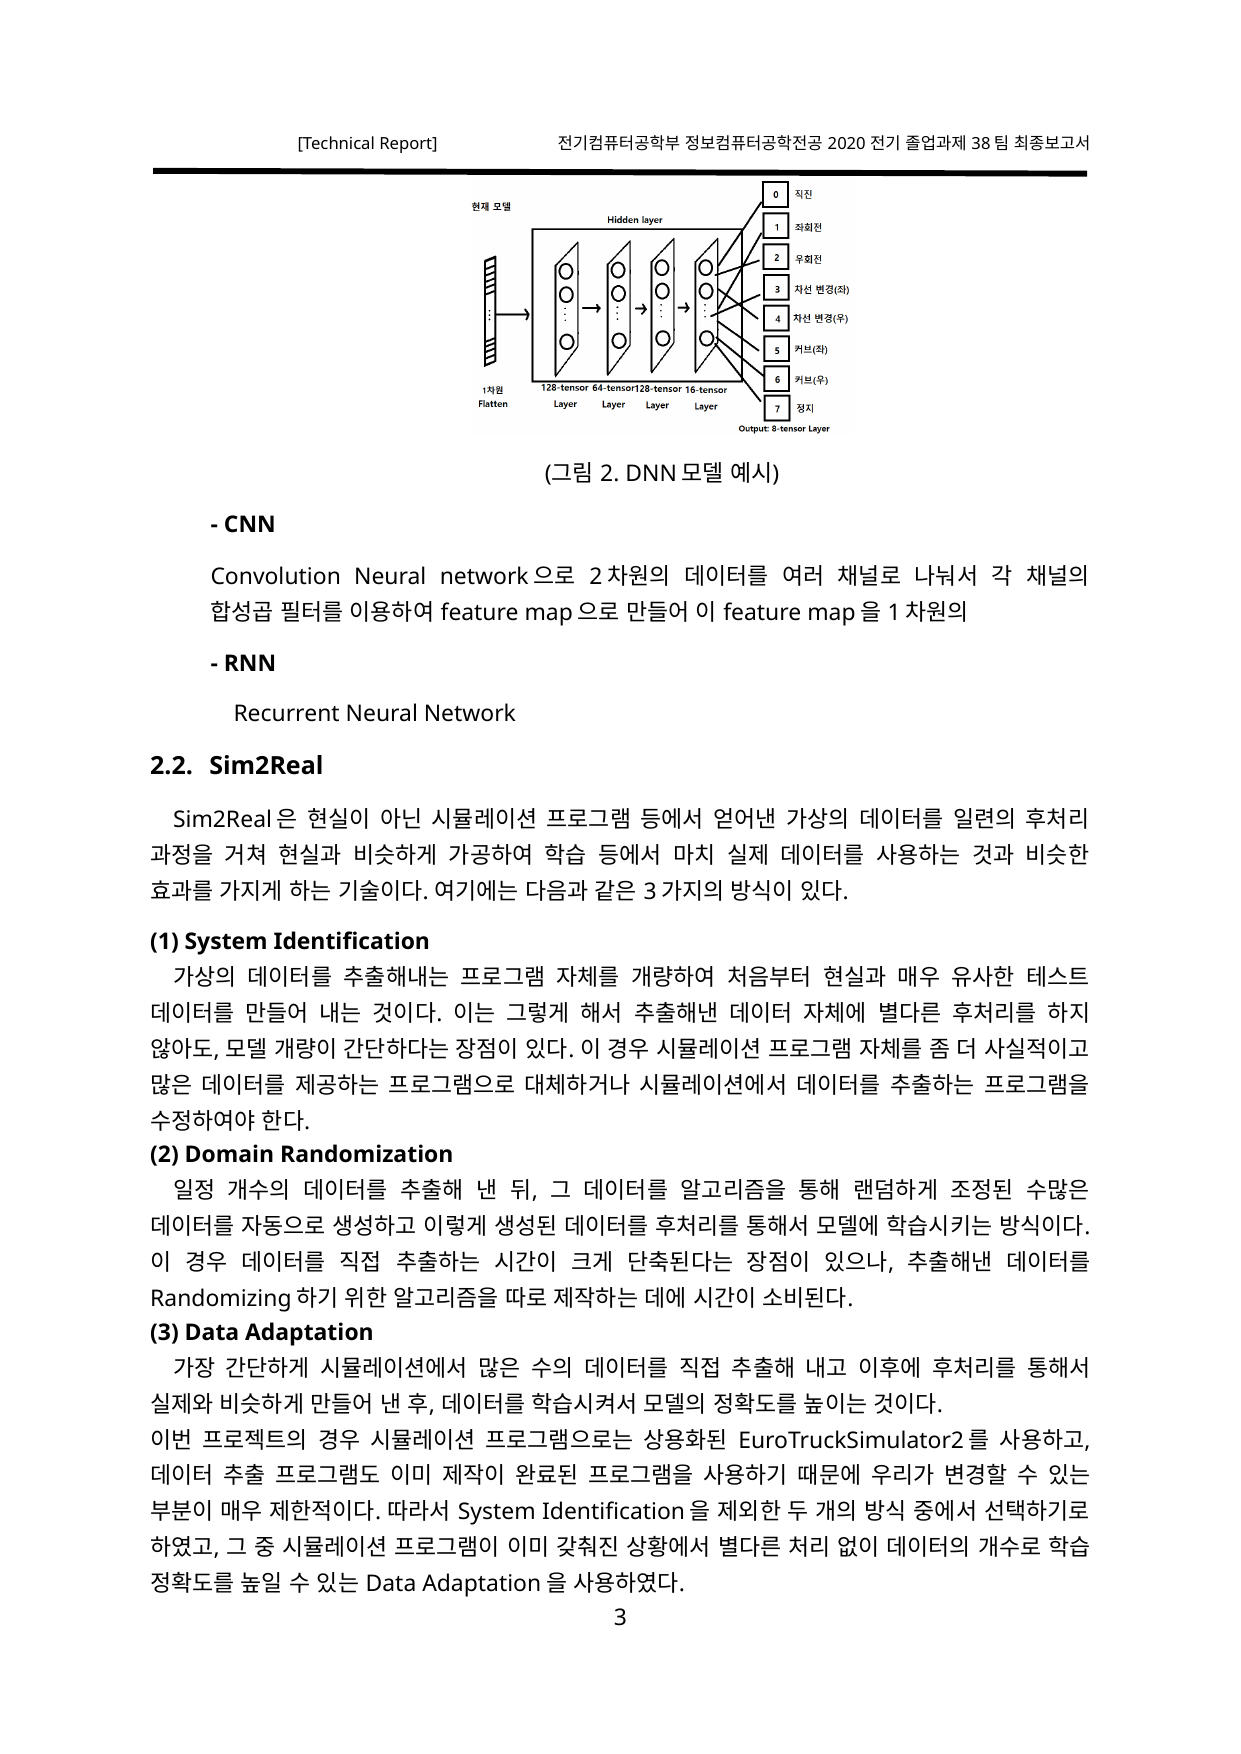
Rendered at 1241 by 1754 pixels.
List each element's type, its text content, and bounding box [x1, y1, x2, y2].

text 일정 개수의 데이터를 추출해 낸 뒤, 그 데이터를 알고리즘을 통해 랜덤하게 조정된 수많은 데이터를 자동으로 생성하고 이렇게 생성된 데이터를 후처리를 통해서 모델에 학습시키는 방식이다. 이 경우 데이터를 직접 추출하는 시간이 크게 단축된다는 장점이 있으나, 추출해낸 데이터를 Randomizing하기 위한 알고리즘을 따로 제작하는 데에 시간이 소비된다. [150, 1172, 1090, 1313]
subtitle Sim2Real [150, 747, 1090, 781]
text (2) Domain Randomization [150, 1138, 1090, 1170]
text (그림 2. DNN모델 예시) [210, 455, 1090, 488]
text - CNN [150, 508, 1090, 539]
text - RNN [150, 647, 1090, 678]
picture [468, 177, 854, 436]
text 이번 프로젝트의 경우 시뮬레이션 프로그램으로는 상용화된 EuroTruckSimulator2를 사용하고, 데이터 추출 프로그램도 이미 제작이 완료된 프로그램을 사용하기 때문에 우리가 변경할 수 있는 부분이 매우 제한적이다. 따라서 System Identification을 제외한 두 개의 방식 중에서 선택하기로 하였고, 그 중 시뮬레이션 프로그램이 이미 갖춰진 상황에서 별다른 처리 없이 데이터의 개수로 학습 정확도를 높일 수 있는 Data Adaptation을 사용하였다. [150, 1421, 1090, 1598]
text 가상의 데이터를 추출해내는 프로그램 자체를 개량하여 처음부터 현실과 매우 유사한 테스트 데이터를 만들어 내는 것이다. 이는 그렇게 해서 추출해낸 데이터 자체에 별다른 후처리를 하지 않아도, 모델 개량이 간단하다는 장점이 있다. 이 경우 시뮬레이션 프로그램 자체를 좀 더 사실적이고 많은 데이터를 제공하는 프로그램으로 대체하거나 시뮬레이션에서 데이터를 추출하는 프로그램을 수정하여야 한다. [150, 959, 1090, 1136]
text 가장 간단하게 시뮬레이션에서 많은 수의 데이터를 직접 추출해 내고 이후에 후처리를 통해서 실제와 비슷하게 만들어 낸 후, 데이터를 학습시켜서 모델의 정확도를 높이는 것이다. [150, 1350, 1090, 1419]
text Convolution Neural network으로 2차원의 데이터를 여러 채널로 나눠서 각 채널의 합성곱 필터를 이용하여 feature map으로 만들어 이 feature map을 1차원의 [210, 558, 1090, 627]
text Sim2Real은 현실이 아닌 시뮬레이션 프로그램 등에서 얻어낸 가상의 데이터를 일련의 후처리 과정을 거쳐 현실과 비슷하게 가공하여 학습 등에서 마치 실제 데이터를 사용하는 것과 비슷한 효과를 가지게 하는 기술이다. 여기에는 다음과 같은 3가지의 방식이 있다. [150, 801, 1090, 906]
text Recurrent Neural Network [210, 697, 1090, 728]
text (1) System Identification [150, 925, 1090, 956]
text (3) Data Adaptation [150, 1316, 1090, 1347]
